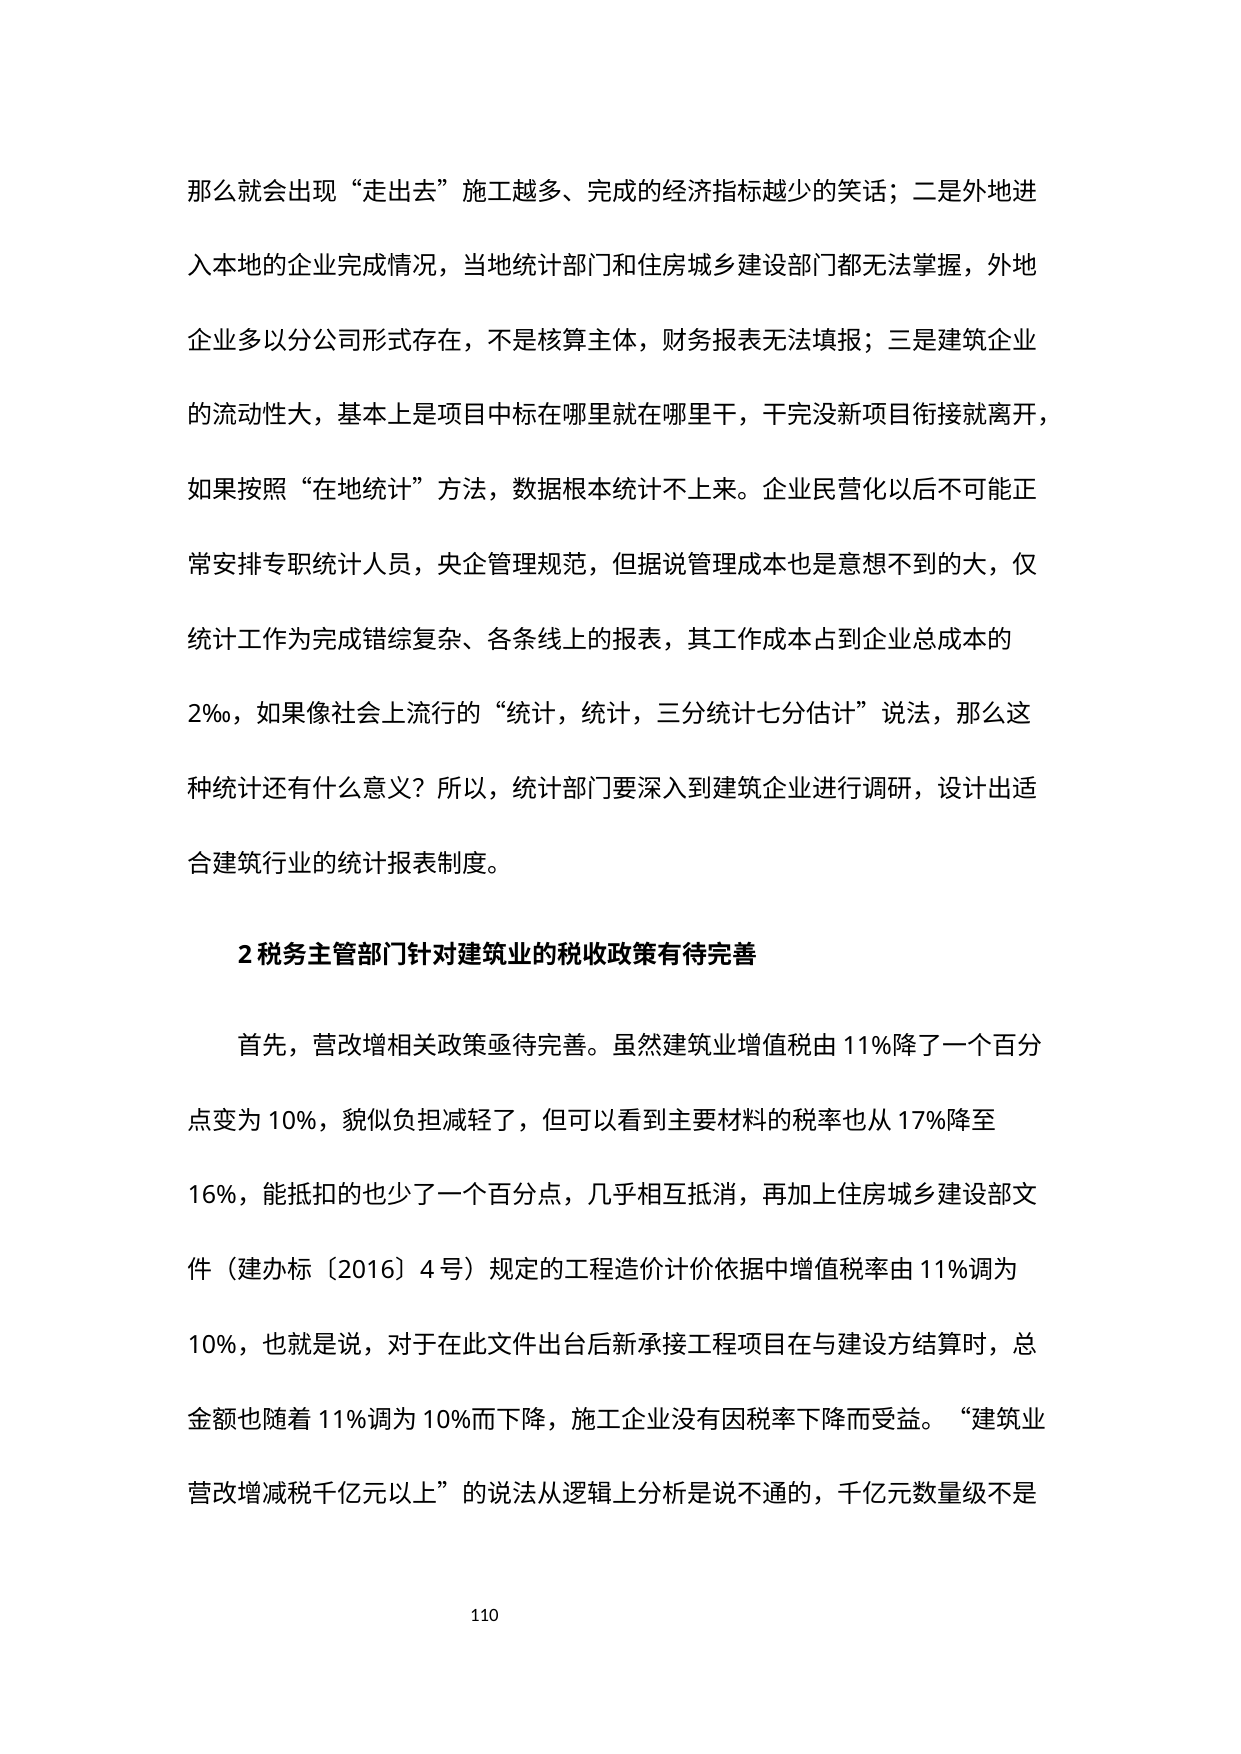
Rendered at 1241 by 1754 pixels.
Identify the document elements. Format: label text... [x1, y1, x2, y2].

text 2税务主管部门针对建筑业的税收政策有待完善 [187, 920, 1053, 985]
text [187, 157, 1053, 894]
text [187, 1011, 1053, 1524]
